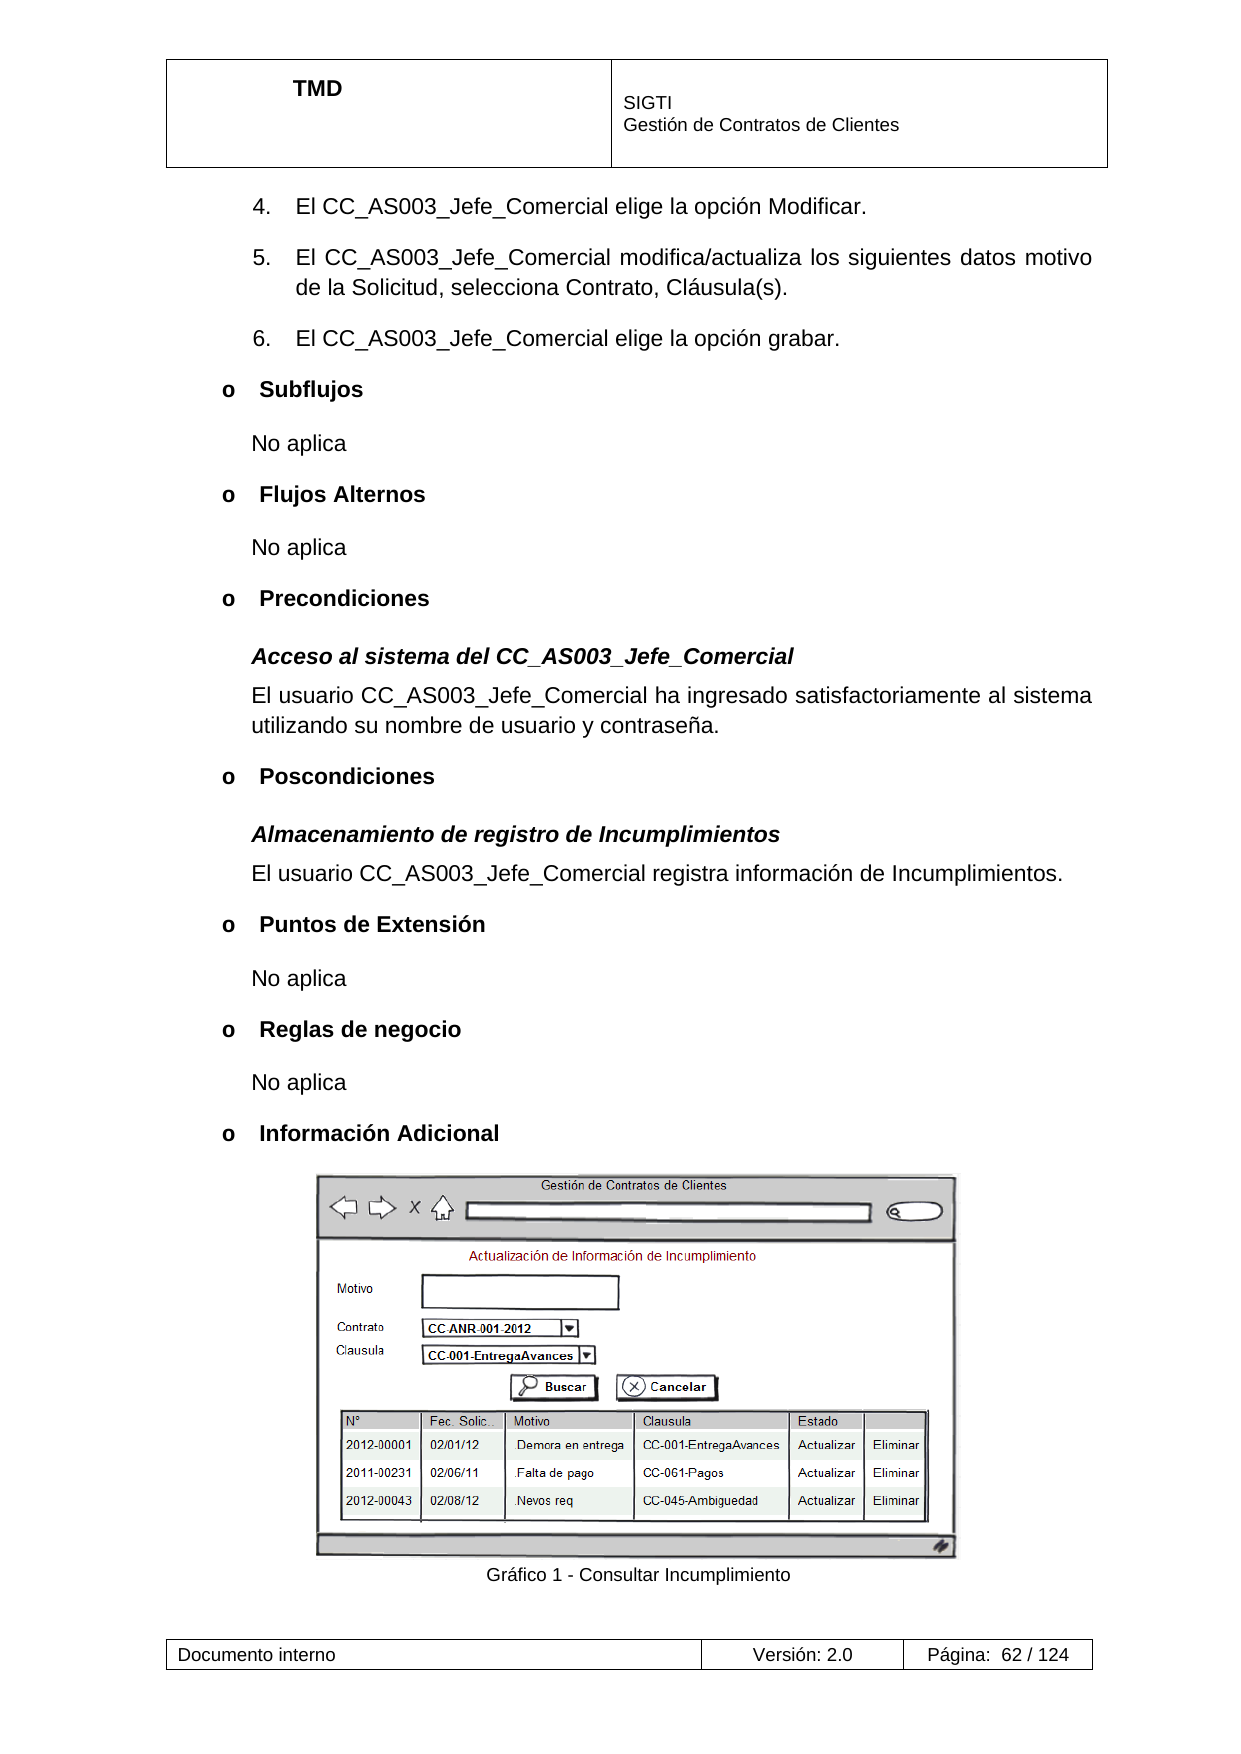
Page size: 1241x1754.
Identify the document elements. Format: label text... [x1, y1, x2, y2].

list El usuario CC_AS003_Jefe_Comercial ha ingresado satisfactoriamente al sistema utilizando su nombre de usuario y contraseña. [251, 682, 1092, 739]
list Acceso al sistema del CC_AS003_Jefe_Comercial [251, 643, 1092, 669]
list No aplica [251, 534, 1092, 560]
list Almacenamiento de registro de Incumplimientos [251, 821, 1092, 847]
list El CC_AS003_Jefe_Comercial elige la opción grabar. [252, 325, 1092, 352]
list Poscondiciones [222, 763, 1092, 792]
list No aplica [251, 430, 1092, 456]
list Reglas de negocio [222, 1016, 1092, 1044]
list El CC_AS003_Jefe_Comercial modifica/actualiza los siguientes datos motivo de , selecciona Contrato, Cláusula(s). [252, 244, 1092, 301]
picture [315, 1173, 961, 1560]
list No aplica [251, 1069, 1092, 1095]
list El usuario CC_AS003_Jefe_Comercial registra información de Incumplimientos. [251, 860, 1092, 887]
list No aplica [251, 965, 1092, 991]
list Puntos de Extensión [222, 911, 1092, 940]
list Información Adicional [222, 1120, 1092, 1148]
list Subflujos [222, 376, 1092, 405]
list Precondiciones [222, 585, 1092, 613]
list El CC_AS003_Jefe_Comercial elige la opción Modificar. [252, 193, 1092, 219]
list Flujos Alternos [222, 481, 1092, 509]
list Gráfico 1 - Consultar Incumplimiento [184, 1564, 1092, 1585]
